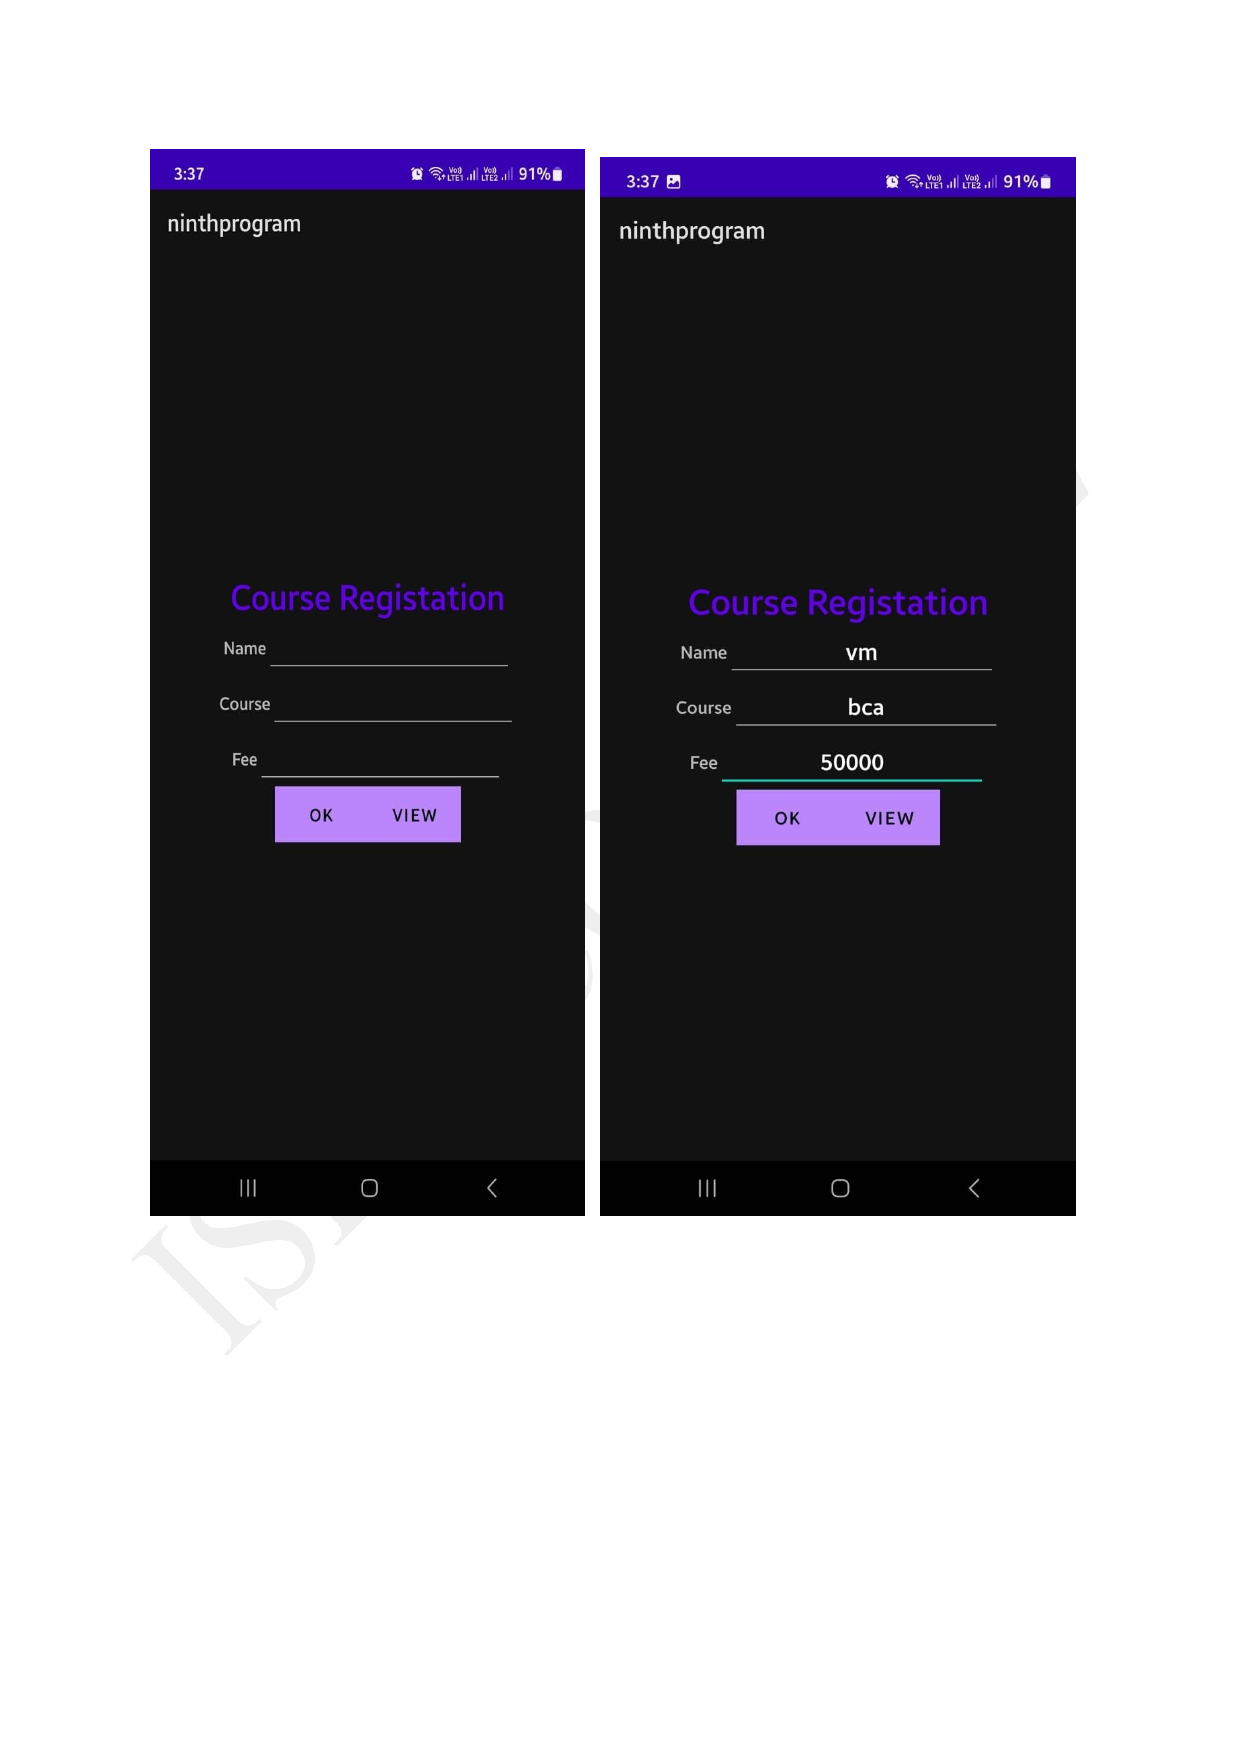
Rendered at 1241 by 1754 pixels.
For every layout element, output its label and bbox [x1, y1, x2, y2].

picture [130, 149, 1089, 1356]
